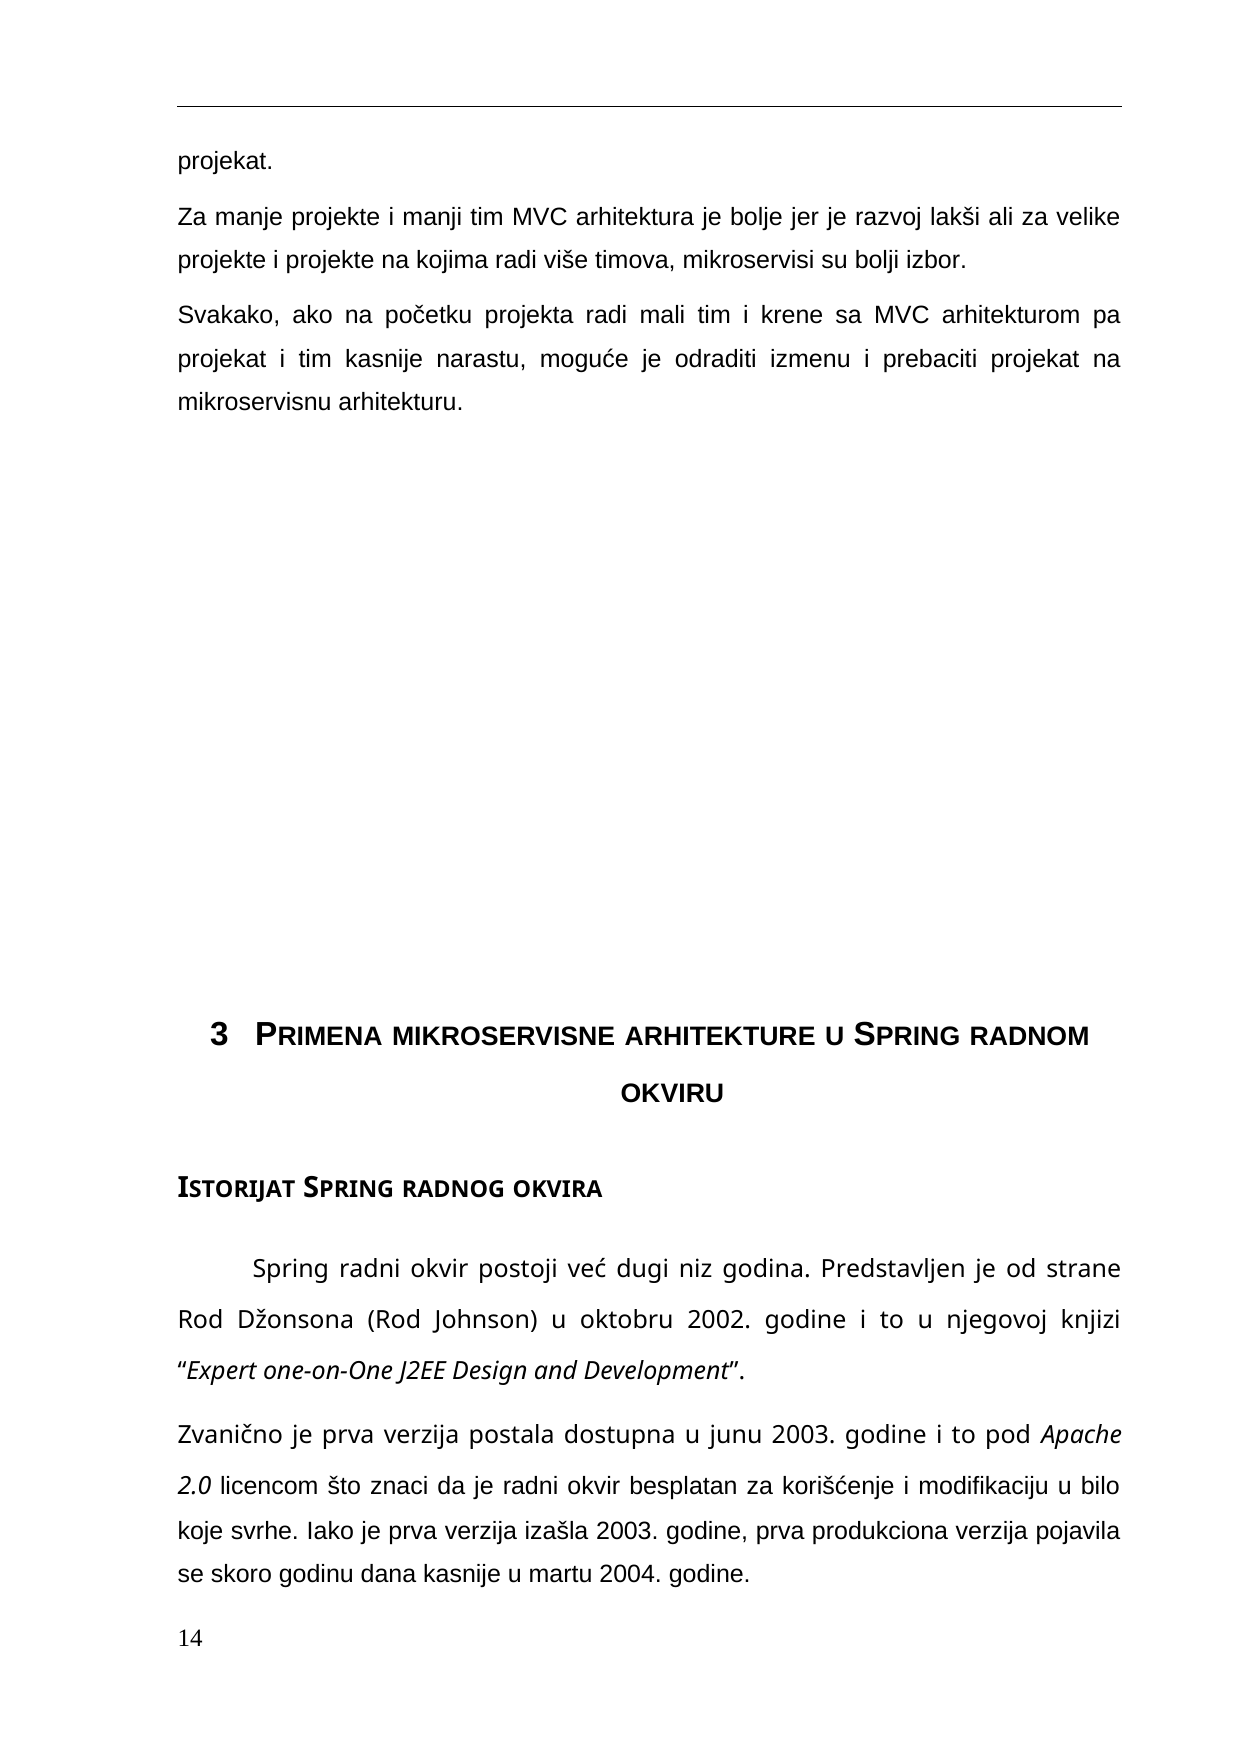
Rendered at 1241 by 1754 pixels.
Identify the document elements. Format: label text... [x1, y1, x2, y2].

text Zvanično je prva verzija postala dostupna u junu 2003. godine i to pod Apache 2.0 licencom što znaci da je radni okvir besplatan za korišćenje i modifikaciju u bilo koje svrhe. Iako je prva verzija izašla 2003. godine, prva produkciona verzija pojavila se skoro godinu dana kasnije u martu 2004. godine. [177, 1416, 1122, 1588]
subtitle Istorijat Spring radnog okvira [177, 1166, 1122, 1206]
text Spring radni okvir postoji već dugi niz godina. Predstavljen je od strane Rod Džonsona (Rod Johnson) u oktobru 2002. godine i to u njegovoj knjizi “Expert one-on-One J2EE Design and Development”. [177, 1251, 1122, 1387]
text Za manje projekte i manji tim MVC arhitektura je bolje jer je razvoj lakši ali za velike projekte i projekte na kojima radi više timova, mikroservisi su bolji izbor. [177, 202, 1122, 274]
text Svakako, ako na početku projekta radi mali tim i krene sa MVC arhitekturom pa projekat i tim kasnije narastu, moguće je odraditi izmenu i prebaciti projekat na mikroservisnu arhitekturu. [177, 301, 1122, 416]
subtitle Primena mikroservisne arhitekture u Spring radnom okviru [177, 1014, 1122, 1110]
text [177, 146, 1122, 175]
